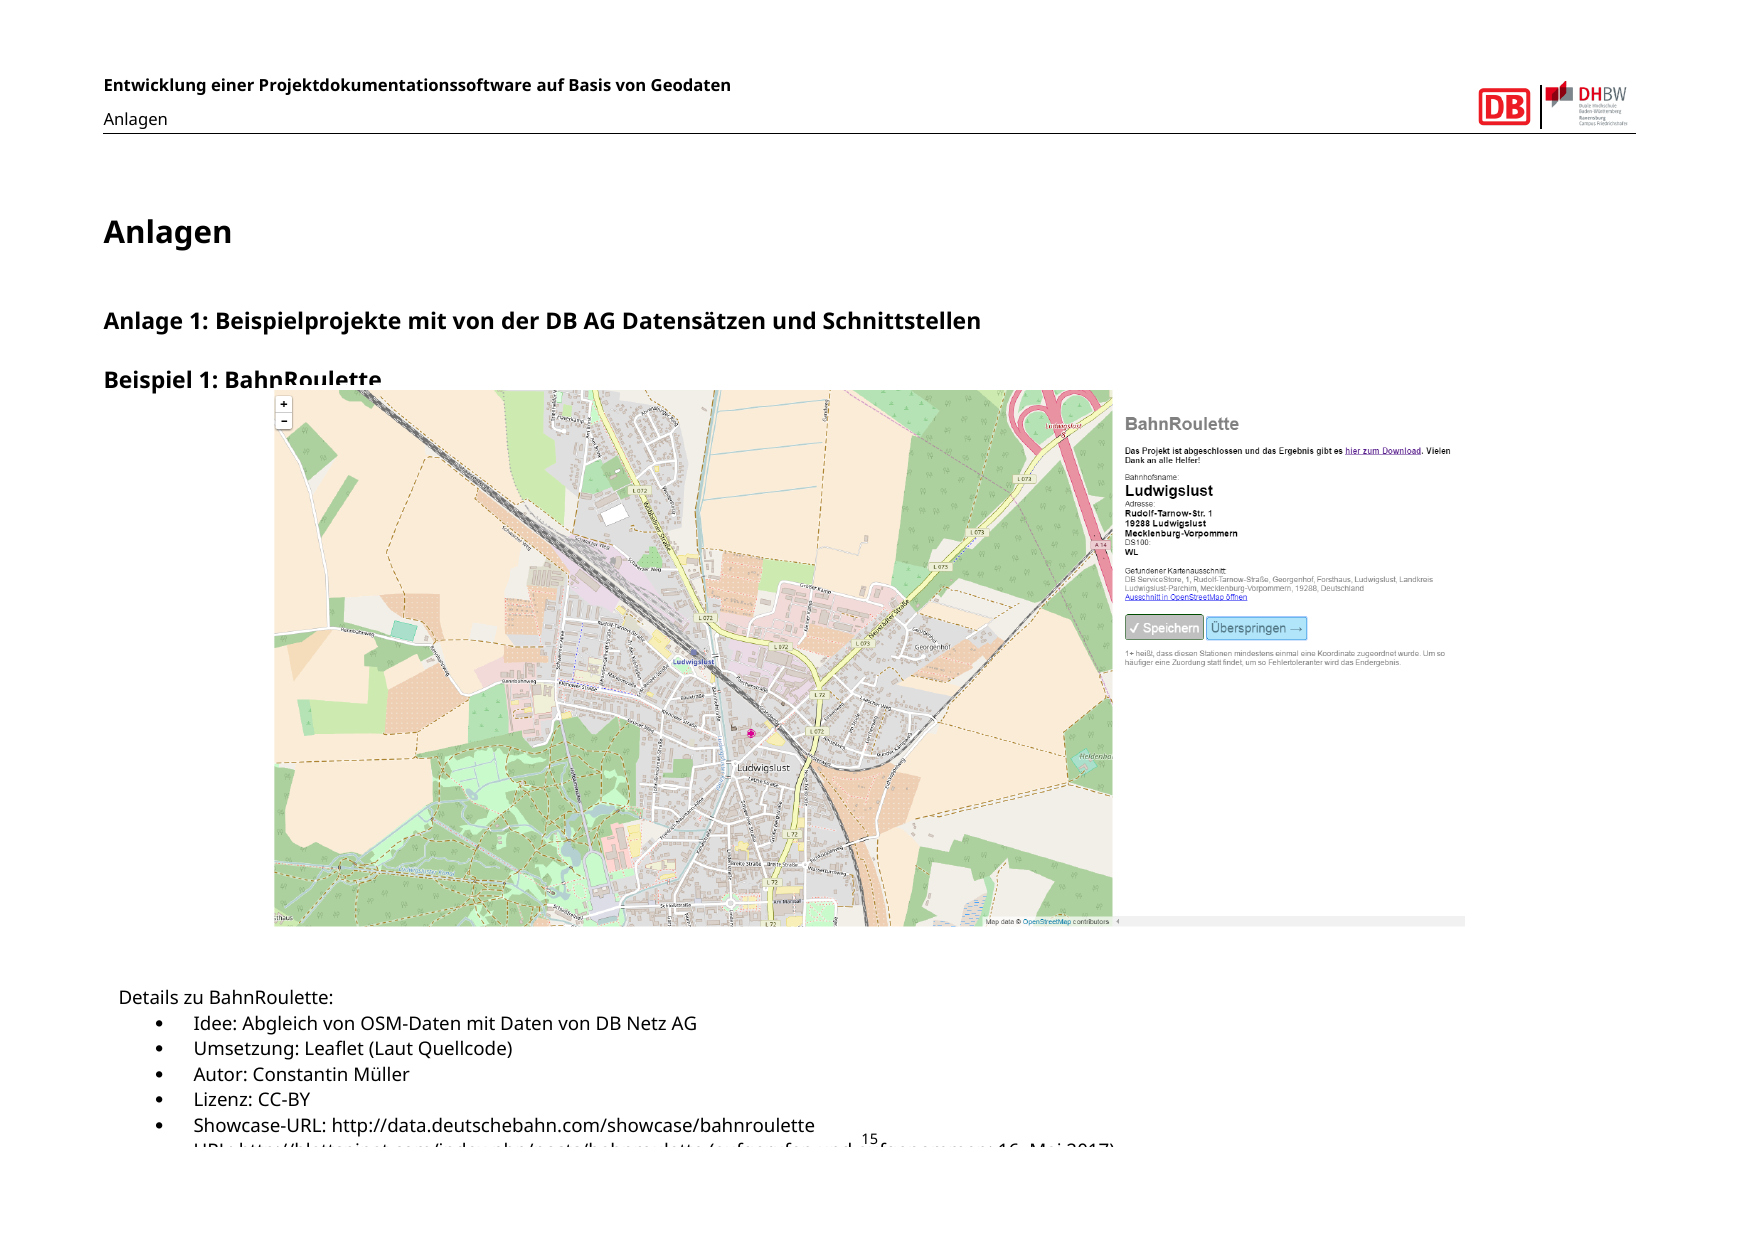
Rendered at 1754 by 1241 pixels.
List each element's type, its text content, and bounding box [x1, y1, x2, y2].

picture [274, 385, 1465, 932]
picture [1478, 88, 1531, 126]
subtitle Anlagen [103, 210, 1636, 252]
text Beispiel 1: BahnRoulette [103, 364, 1636, 396]
text Anlage 1: Beispielprojekte mit von der DB AG Datensätzen und Schnittstellen [103, 305, 1636, 336]
picture [1545, 81, 1628, 126]
